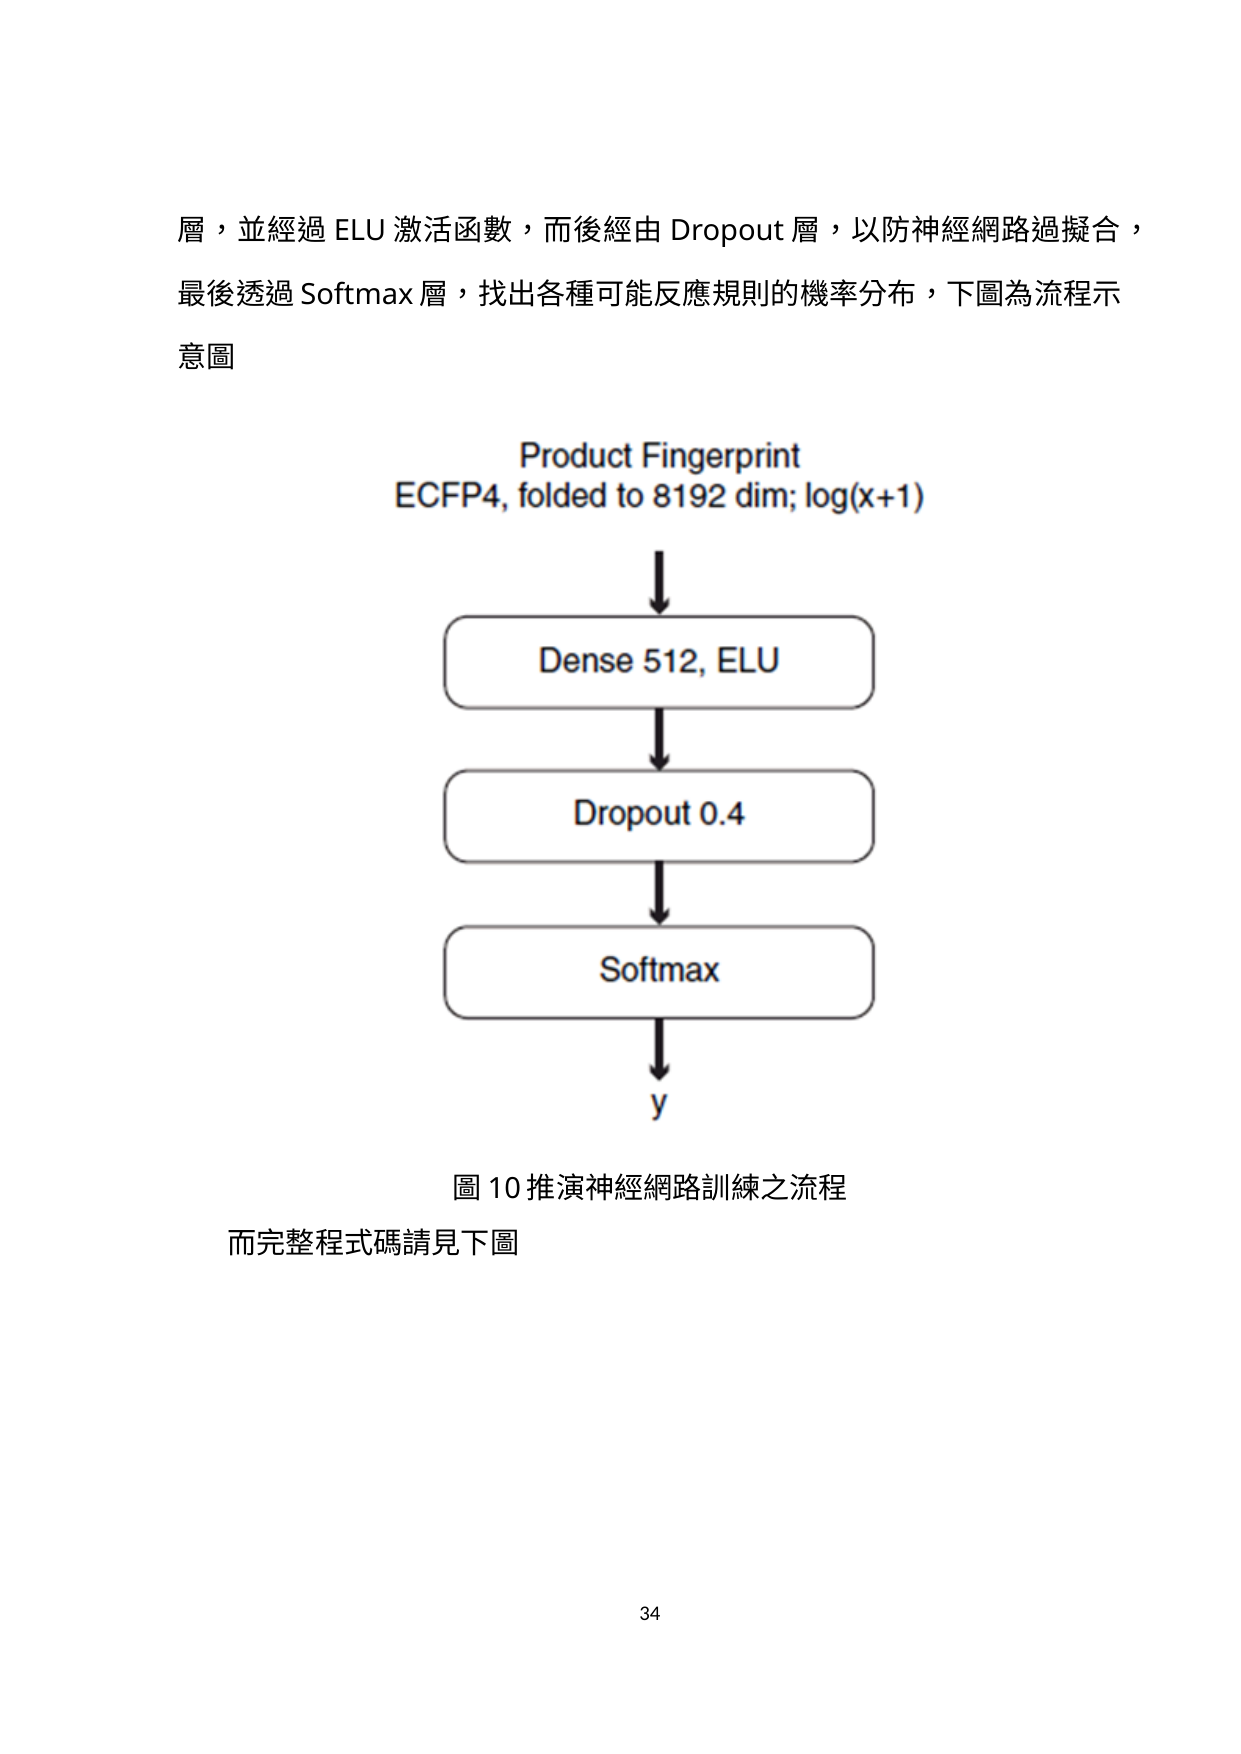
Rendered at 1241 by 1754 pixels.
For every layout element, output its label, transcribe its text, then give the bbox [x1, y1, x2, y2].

picture [366, 409, 933, 1152]
text 而完整程式碼請見下圖 [177, 1219, 1122, 1262]
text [177, 207, 1122, 376]
text 圖 10推演神經網路訓練之流程 [177, 1164, 1122, 1207]
